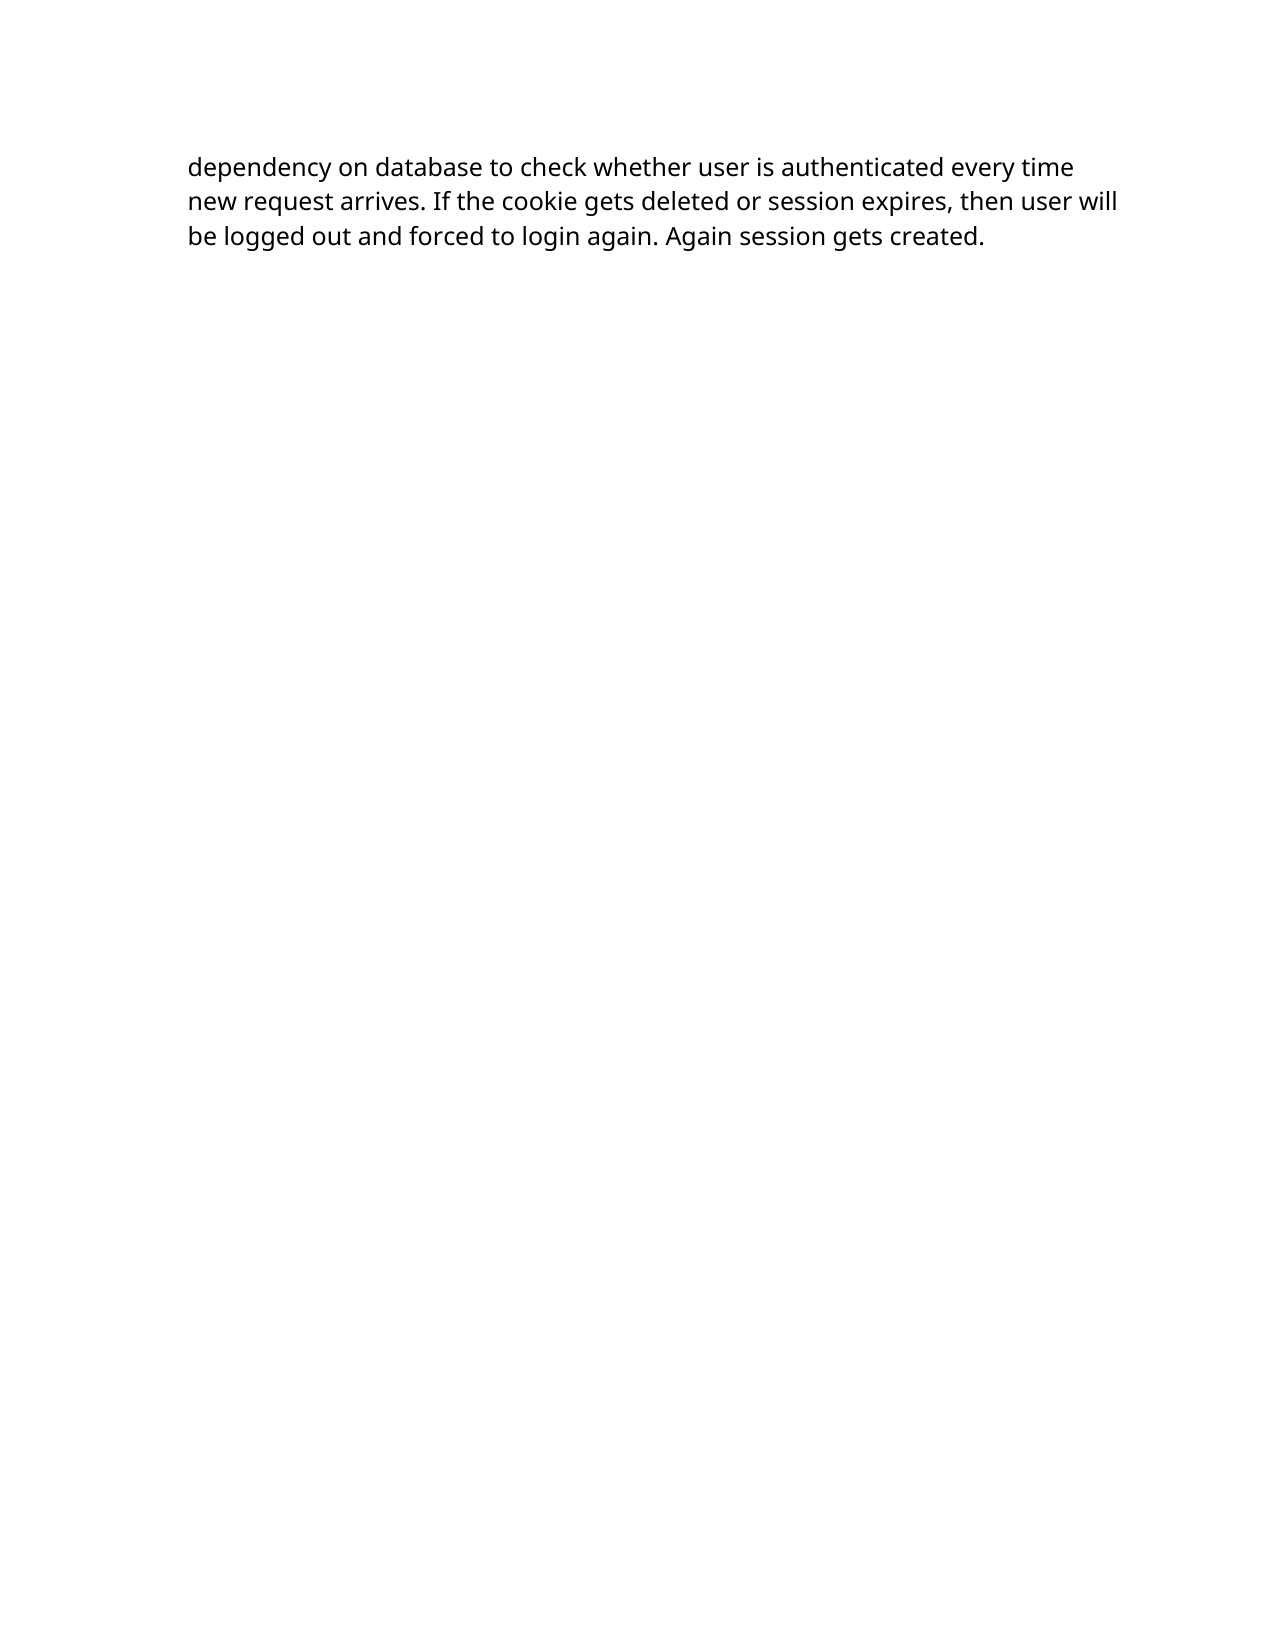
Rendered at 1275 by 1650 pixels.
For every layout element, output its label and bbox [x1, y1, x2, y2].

text [187, 150, 1125, 252]
